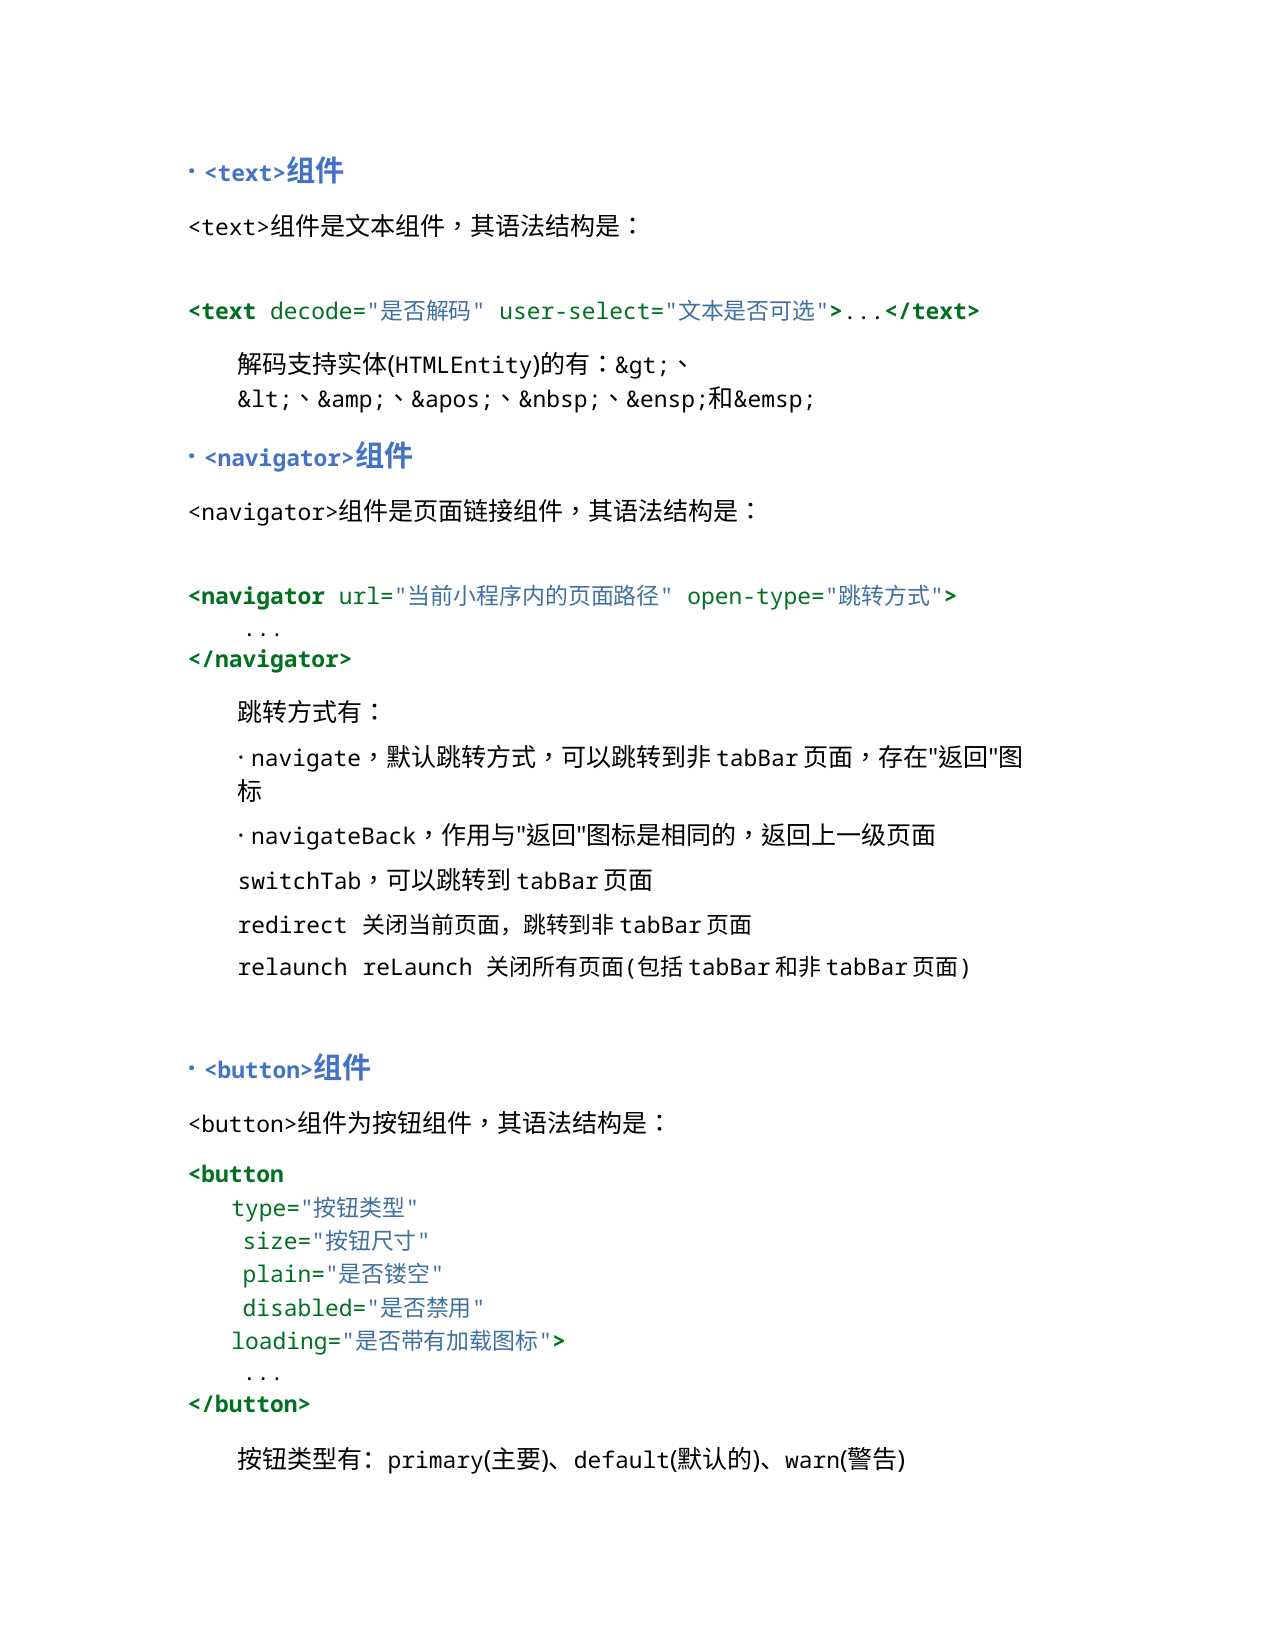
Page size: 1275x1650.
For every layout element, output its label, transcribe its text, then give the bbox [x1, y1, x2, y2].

text <navigator>组件是页面链接组件，其语法结构是： [187, 494, 1087, 528]
subtitle · <navigator>组件 [187, 436, 1087, 475]
text · navigateBack，作用与"返回"图标是相同的，返回上一级页面 [237, 818, 1037, 852]
text relaunch reLaunch 关闭所有页面(包括tabBar和非tabBar页面) [237, 951, 1037, 982]
subtitle · <button>组件 [187, 1047, 1087, 1087]
text <text>组件是文本组件，其语法结构是： [187, 208, 1087, 242]
text 跳转方式有： [237, 695, 1037, 729]
text 按钮类型有：primary(主要)、default(默认的)、warn(警告) [237, 1439, 1037, 1476]
text <text decode="是否解码" user-select="文本是否可选">...</text> [187, 261, 1087, 326]
text · navigate，默认跳转方式，可以跳转到非tabBar页面，存在"返回"图标 [237, 739, 1037, 807]
text <navigator url="当前小程序内的页面路径" open-type="跳转方式"> ... </navigator> [187, 547, 1087, 674]
text switchTab，可以跳转到tabBar页面 [237, 862, 1037, 896]
text <button type="按钮类型" size="按钮尺寸" plain="是否镂空" disabled="是否禁用" loading="是否带有加载图标"> ... </button> [187, 1158, 1087, 1419]
subtitle · <text>组件 [187, 150, 1087, 190]
text redirect 关闭当前页面，跳转到非tabBar页面 [237, 907, 1037, 940]
text 解码支持实体(HTMLEntity)的有：&gt;、 &lt;、&amp;、&apos;、&nbsp;、&ensp;和&emsp; [237, 347, 1037, 415]
text <button>组件为按钮组件，其语法结构是： [187, 1106, 1087, 1139]
